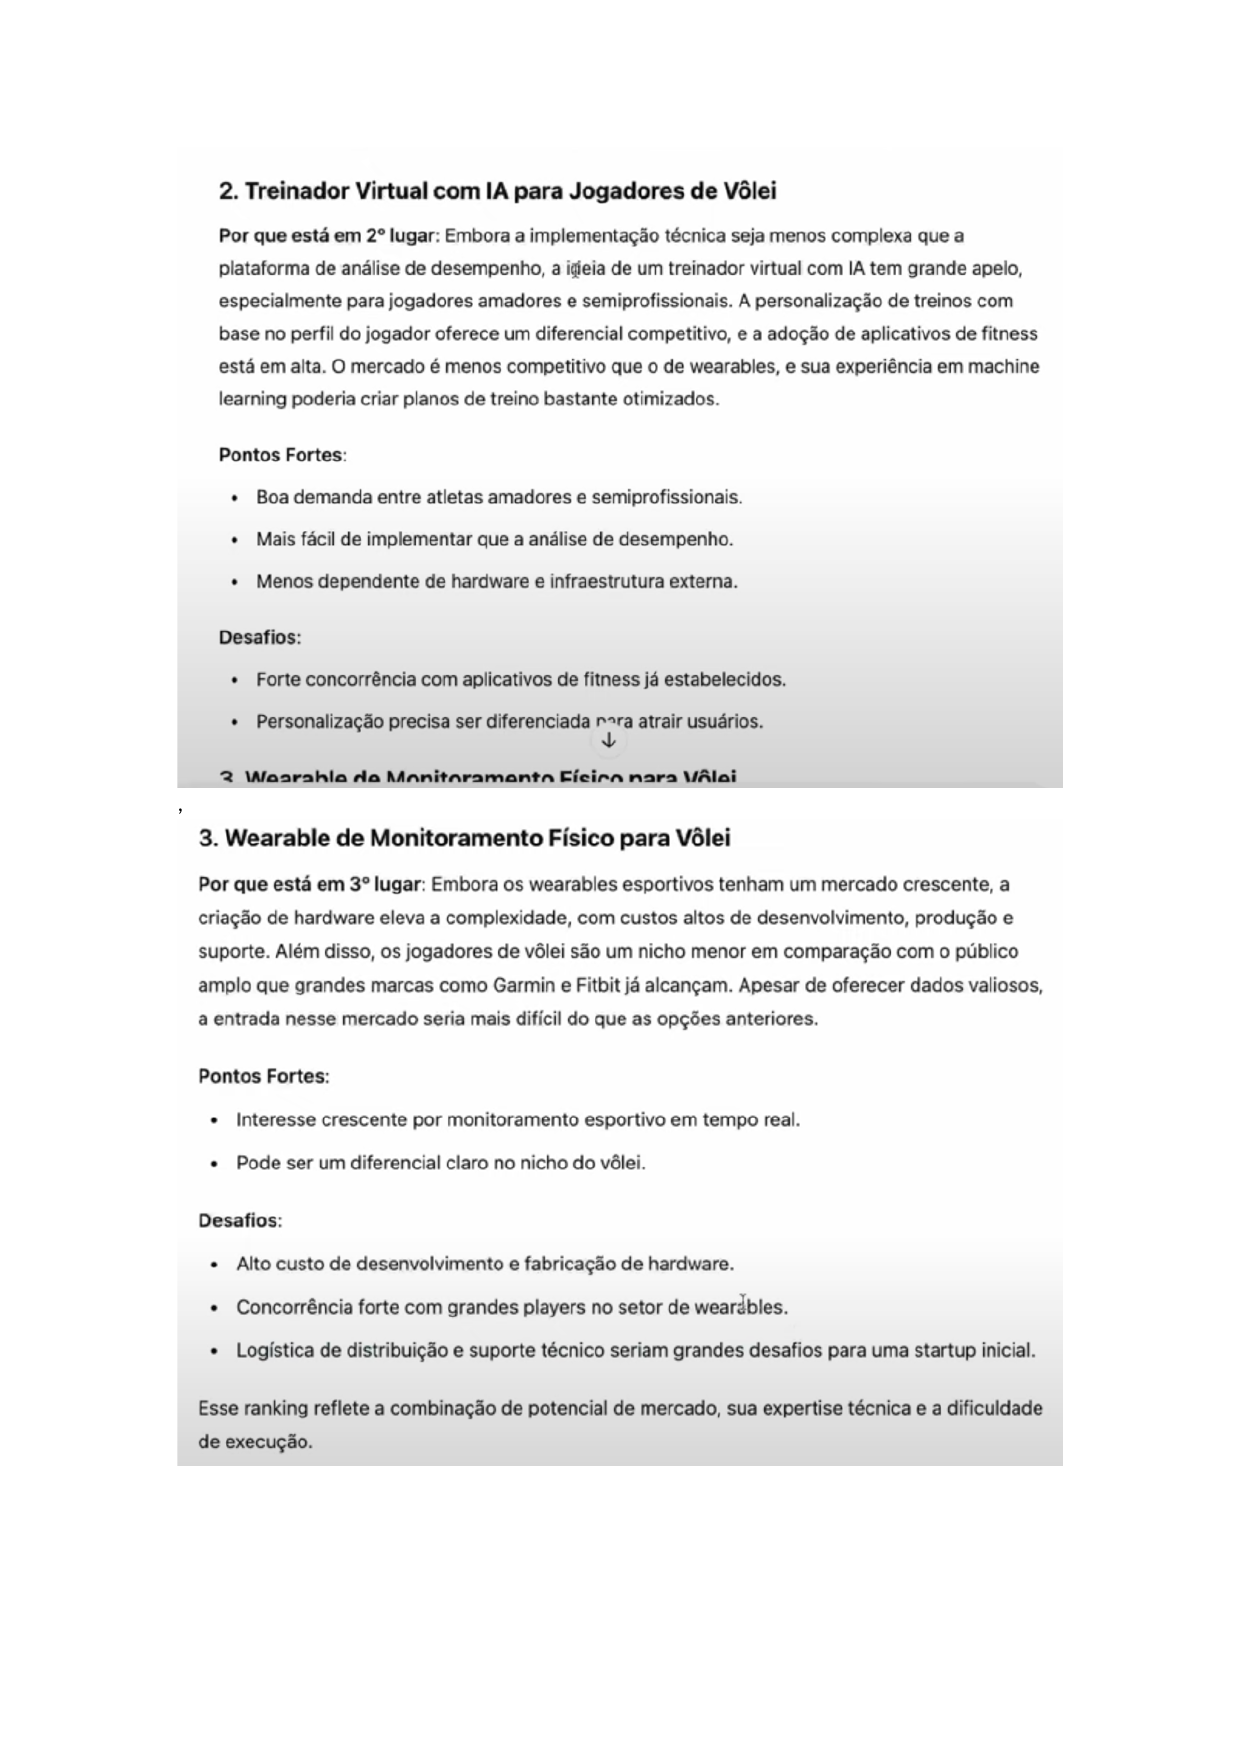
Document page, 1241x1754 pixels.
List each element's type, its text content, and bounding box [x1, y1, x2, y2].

picture [177, 819, 1063, 1466]
picture [177, 147, 1063, 788]
text , [177, 788, 1063, 819]
